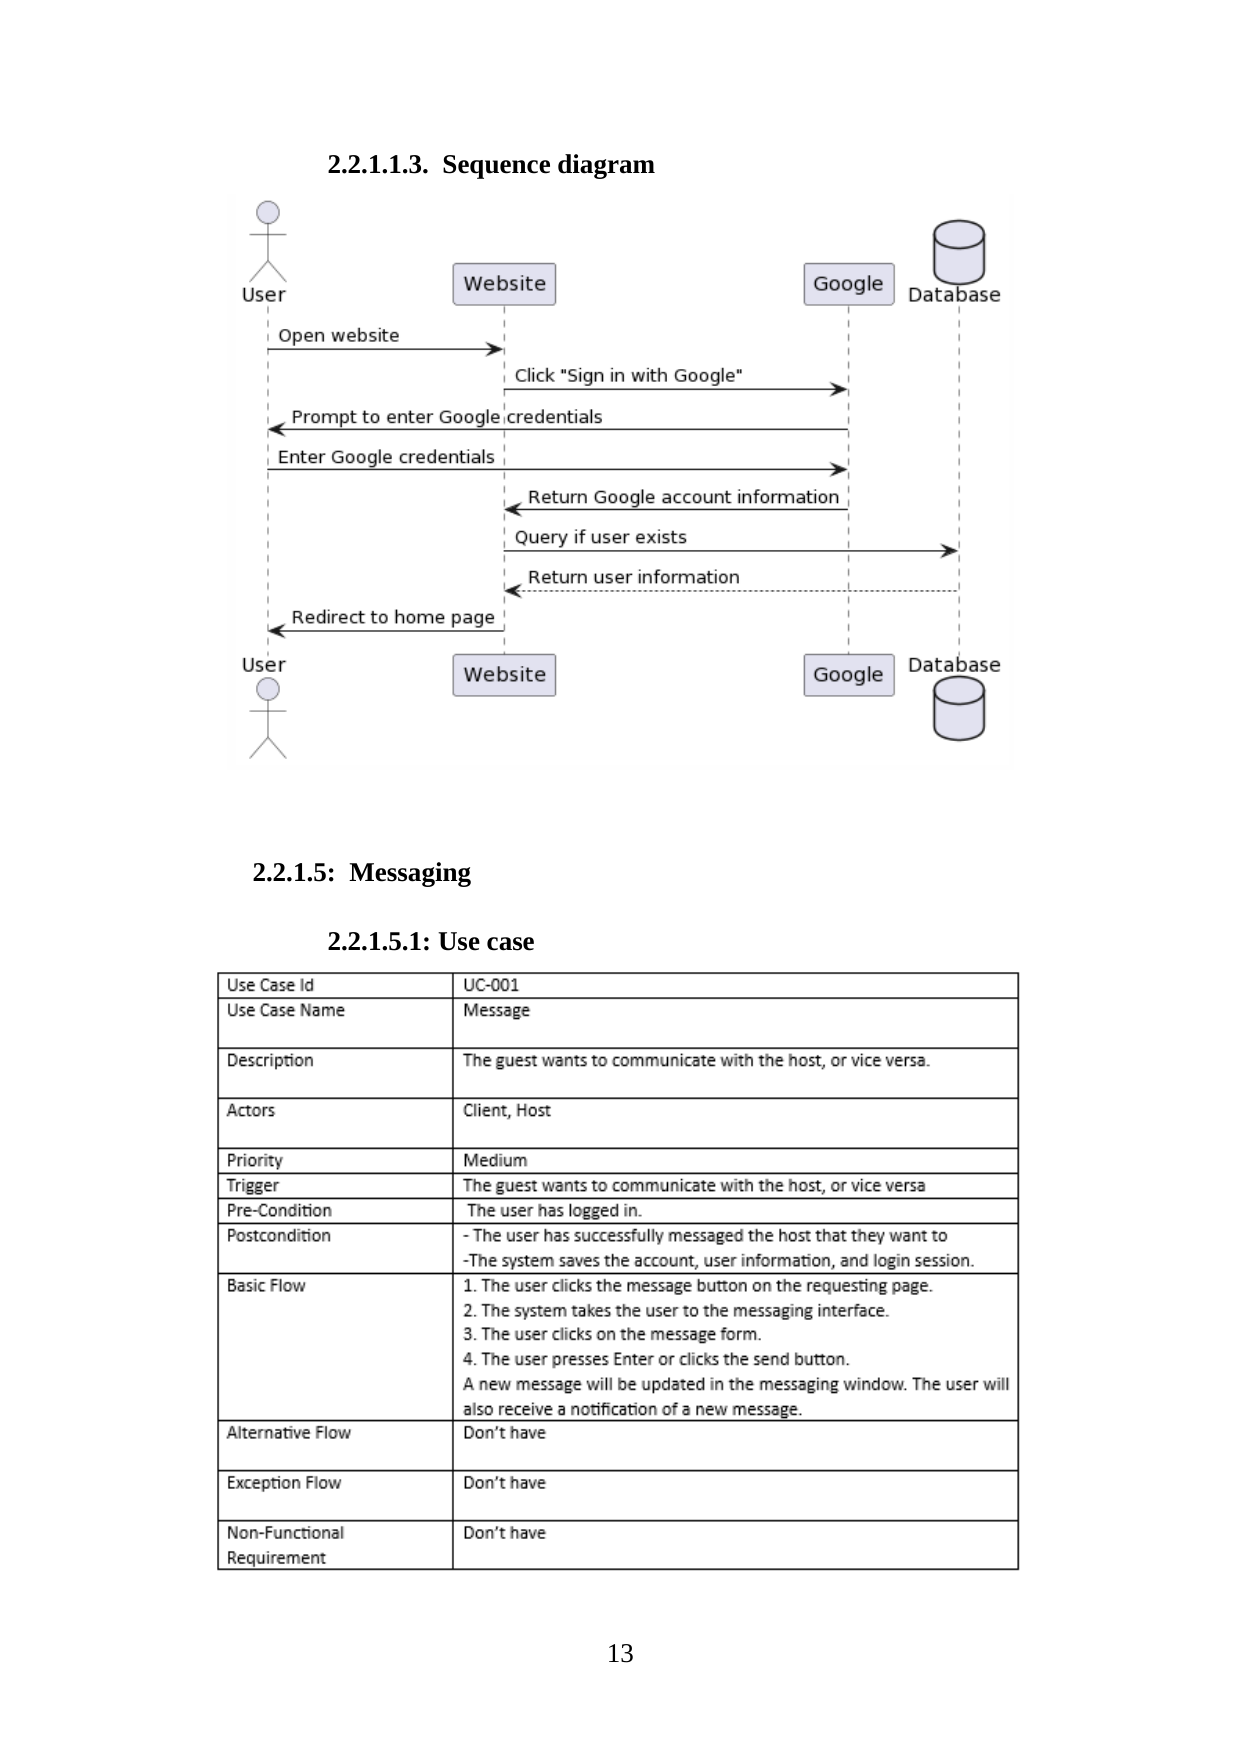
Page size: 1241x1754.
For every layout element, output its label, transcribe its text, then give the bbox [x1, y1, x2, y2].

subtitle 2.2.1.1.3. Sequence diagram [252, 148, 1063, 179]
picture [217, 971, 1024, 1575]
picture [226, 194, 1014, 770]
subtitle 2.2.1.5.1: Use case [252, 925, 1063, 956]
subtitle 2.2.1.5: Messaging [252, 856, 1063, 887]
